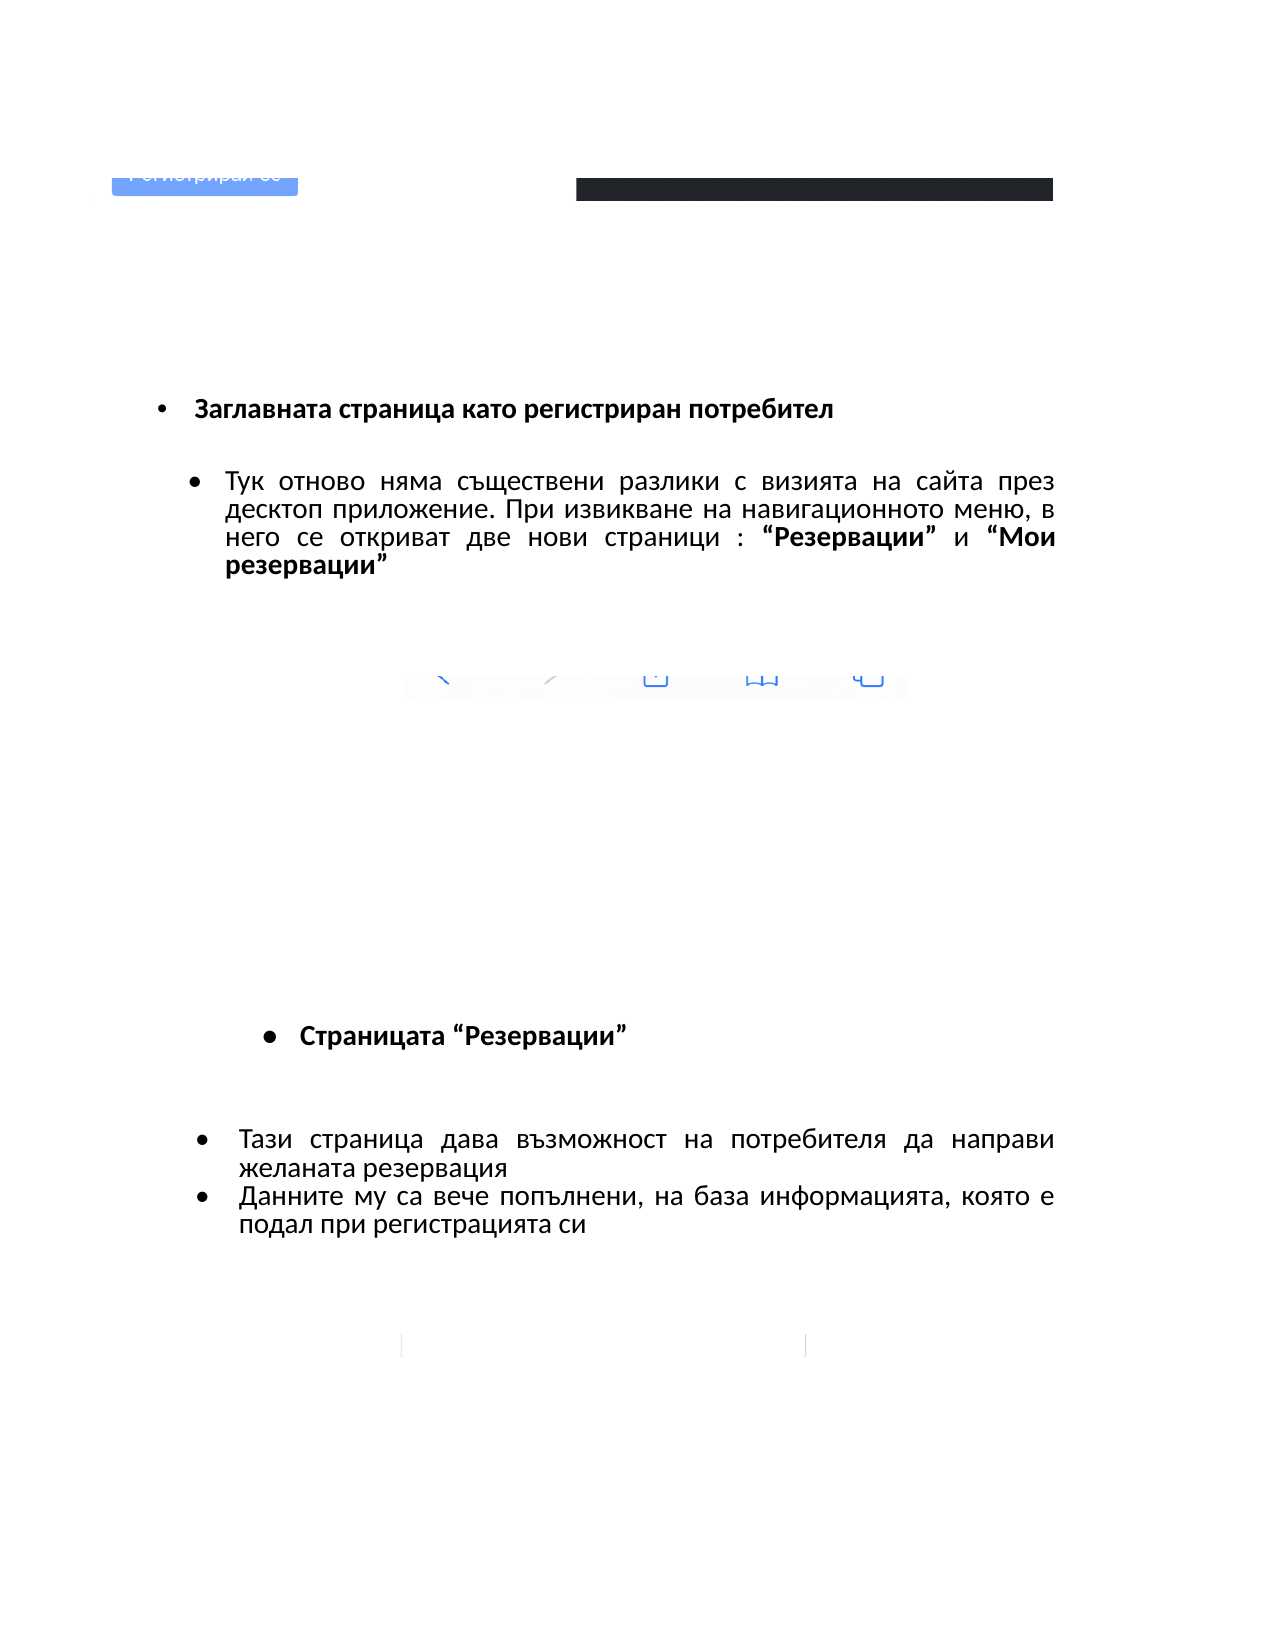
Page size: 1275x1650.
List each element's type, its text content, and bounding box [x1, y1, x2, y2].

list Тук отново няма съществени разлики с визията на сайта през десктоп приложение. При извикване на навигационното меню, в него се откриват две нови страници : “Резервации” и “Мои резервации” [187, 468, 1056, 580]
list Страницата “Резервации” [262, 1025, 1056, 1050]
list Данните му са вече попълнени, на база информацията, която е подал при регистрацията си [195, 1183, 1056, 1239]
list Тази страница дава възможност на потребителя да направи желаната резервация [195, 1127, 1056, 1183]
list Заглавната страница като регистриран потребител [157, 399, 1056, 424]
